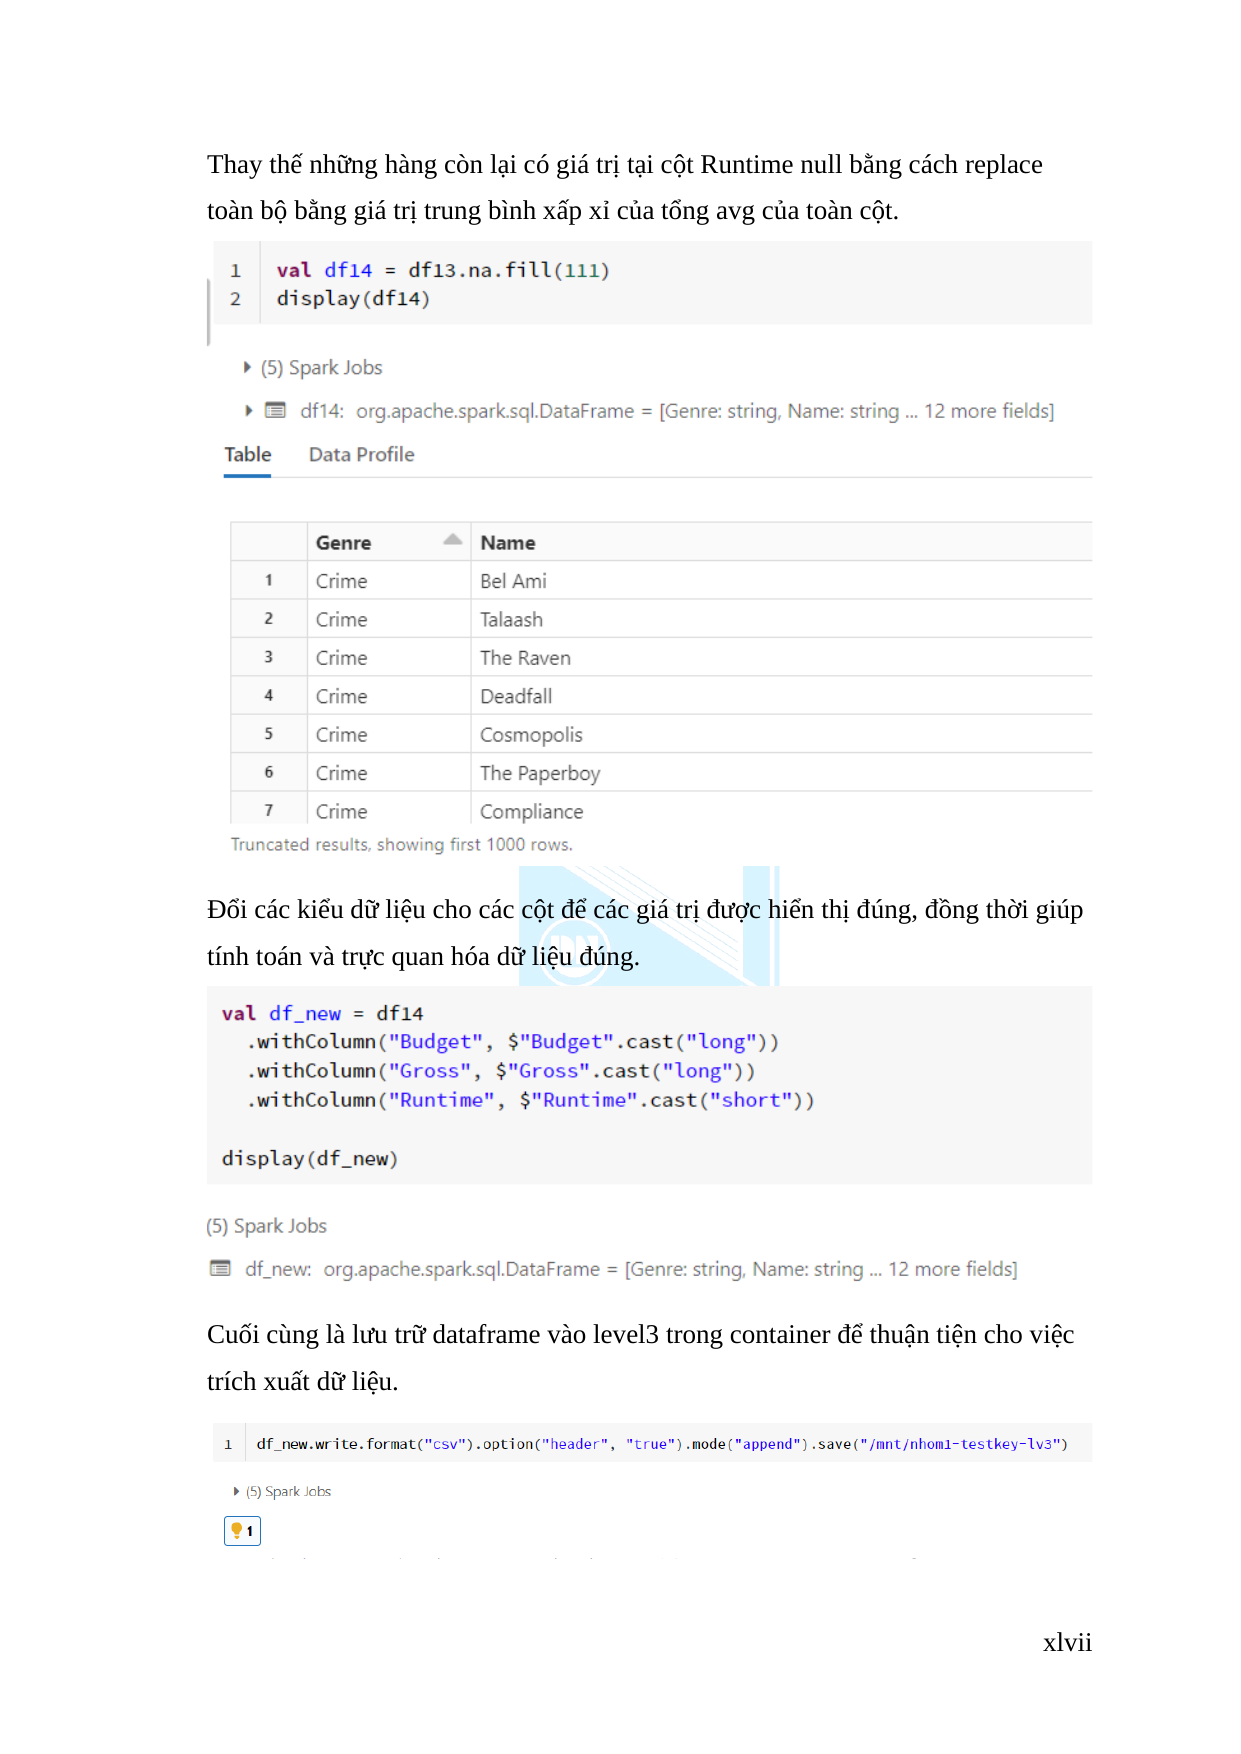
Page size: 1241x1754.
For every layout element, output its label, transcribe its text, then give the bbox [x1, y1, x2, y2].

picture [206, 986, 1093, 1290]
text Cuối cùng là lưu trữ dataframe vào level3 trong container để thuận tiện cho việc trích xuất dữ liệu. [207, 1318, 1092, 1396]
picture [206, 241, 1093, 866]
text Đổi các kiểu dữ liệu cho các cột để các giá trị được hiển thị đúng, đồng thời giúp tính toán và trực quan hóa dữ liệu đúng. [207, 893, 1092, 986]
text Thay thế những hàng còn lại có giá trị tại cột Runtime null bằng cách replace toàn bộ bằng giá trị trung bình xấp xỉ của tổng avg của toàn cột. [207, 148, 1092, 241]
picture [206, 1423, 1093, 1559]
